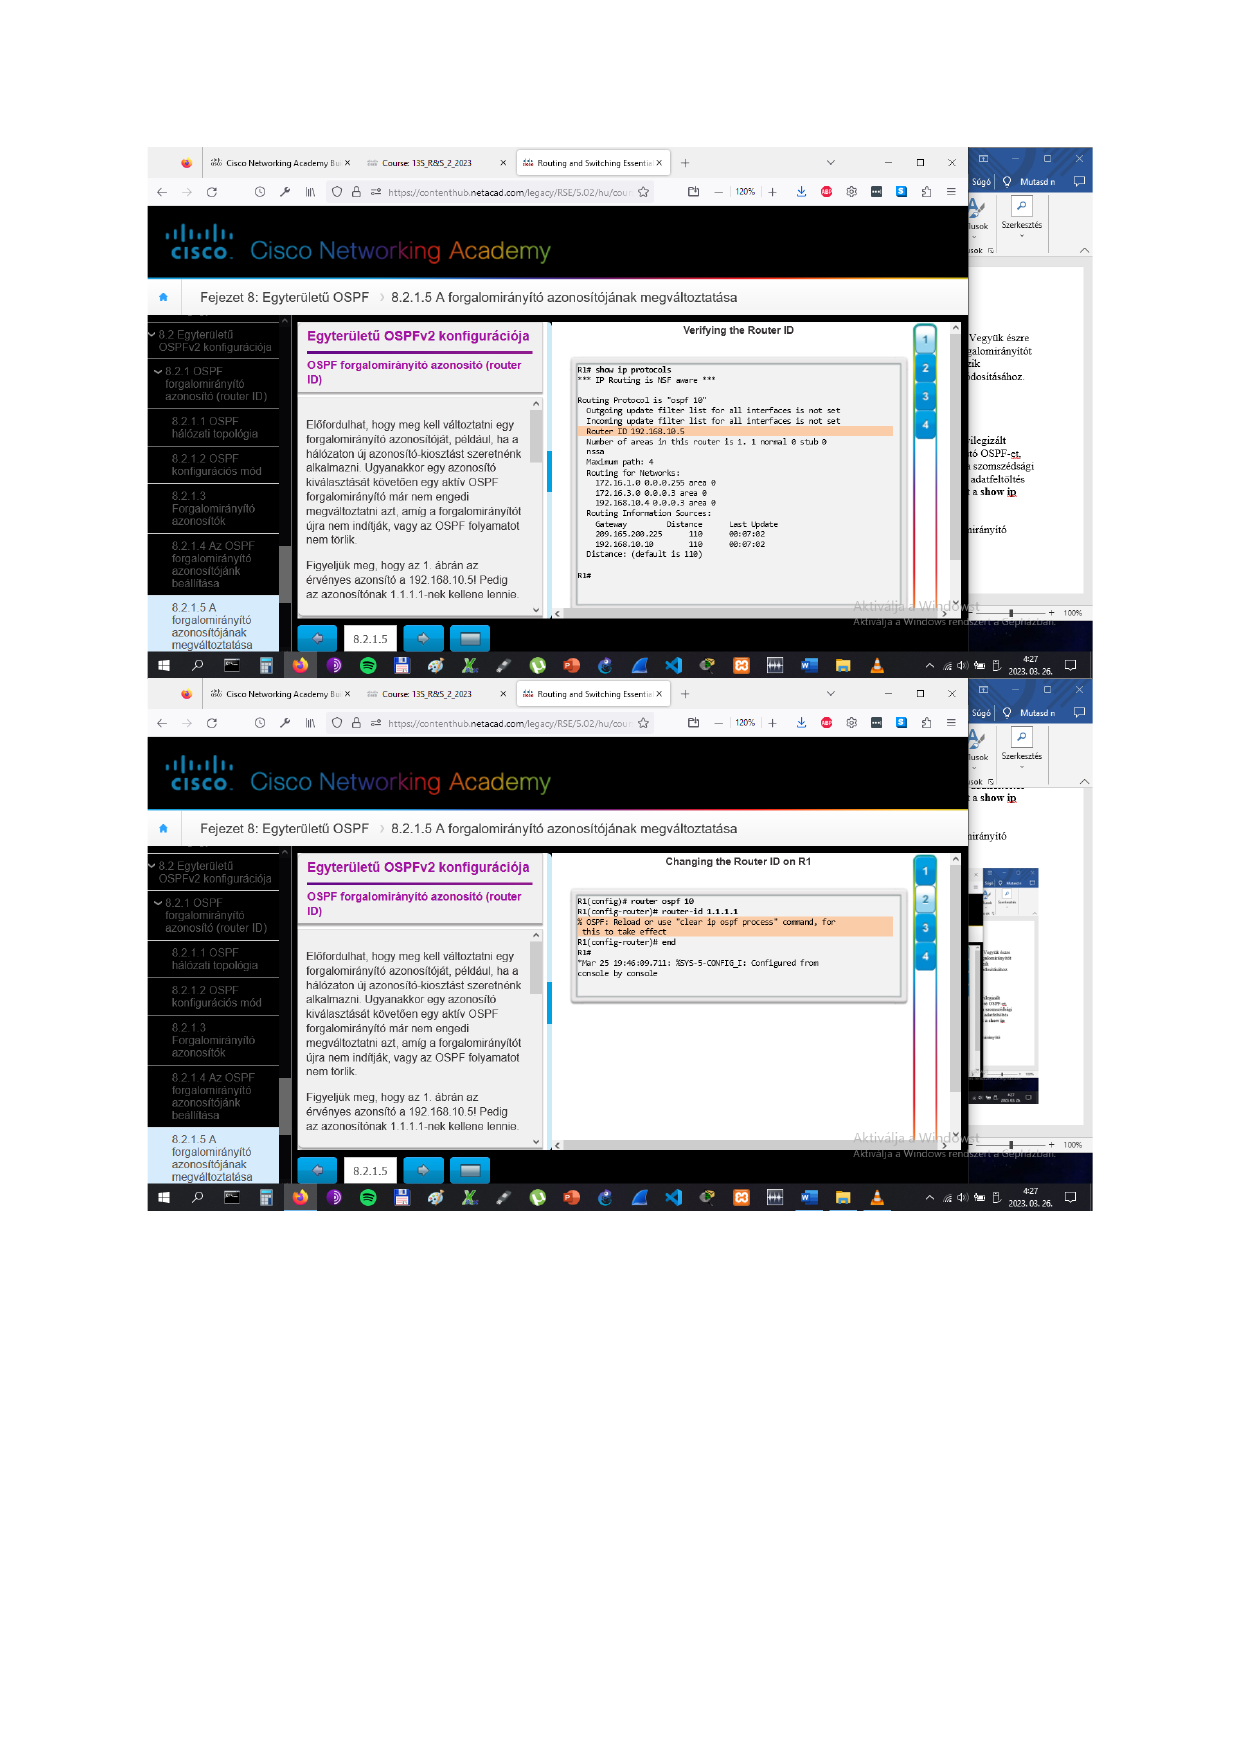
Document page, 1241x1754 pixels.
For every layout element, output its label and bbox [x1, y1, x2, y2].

picture [147, 147, 1093, 1211]
